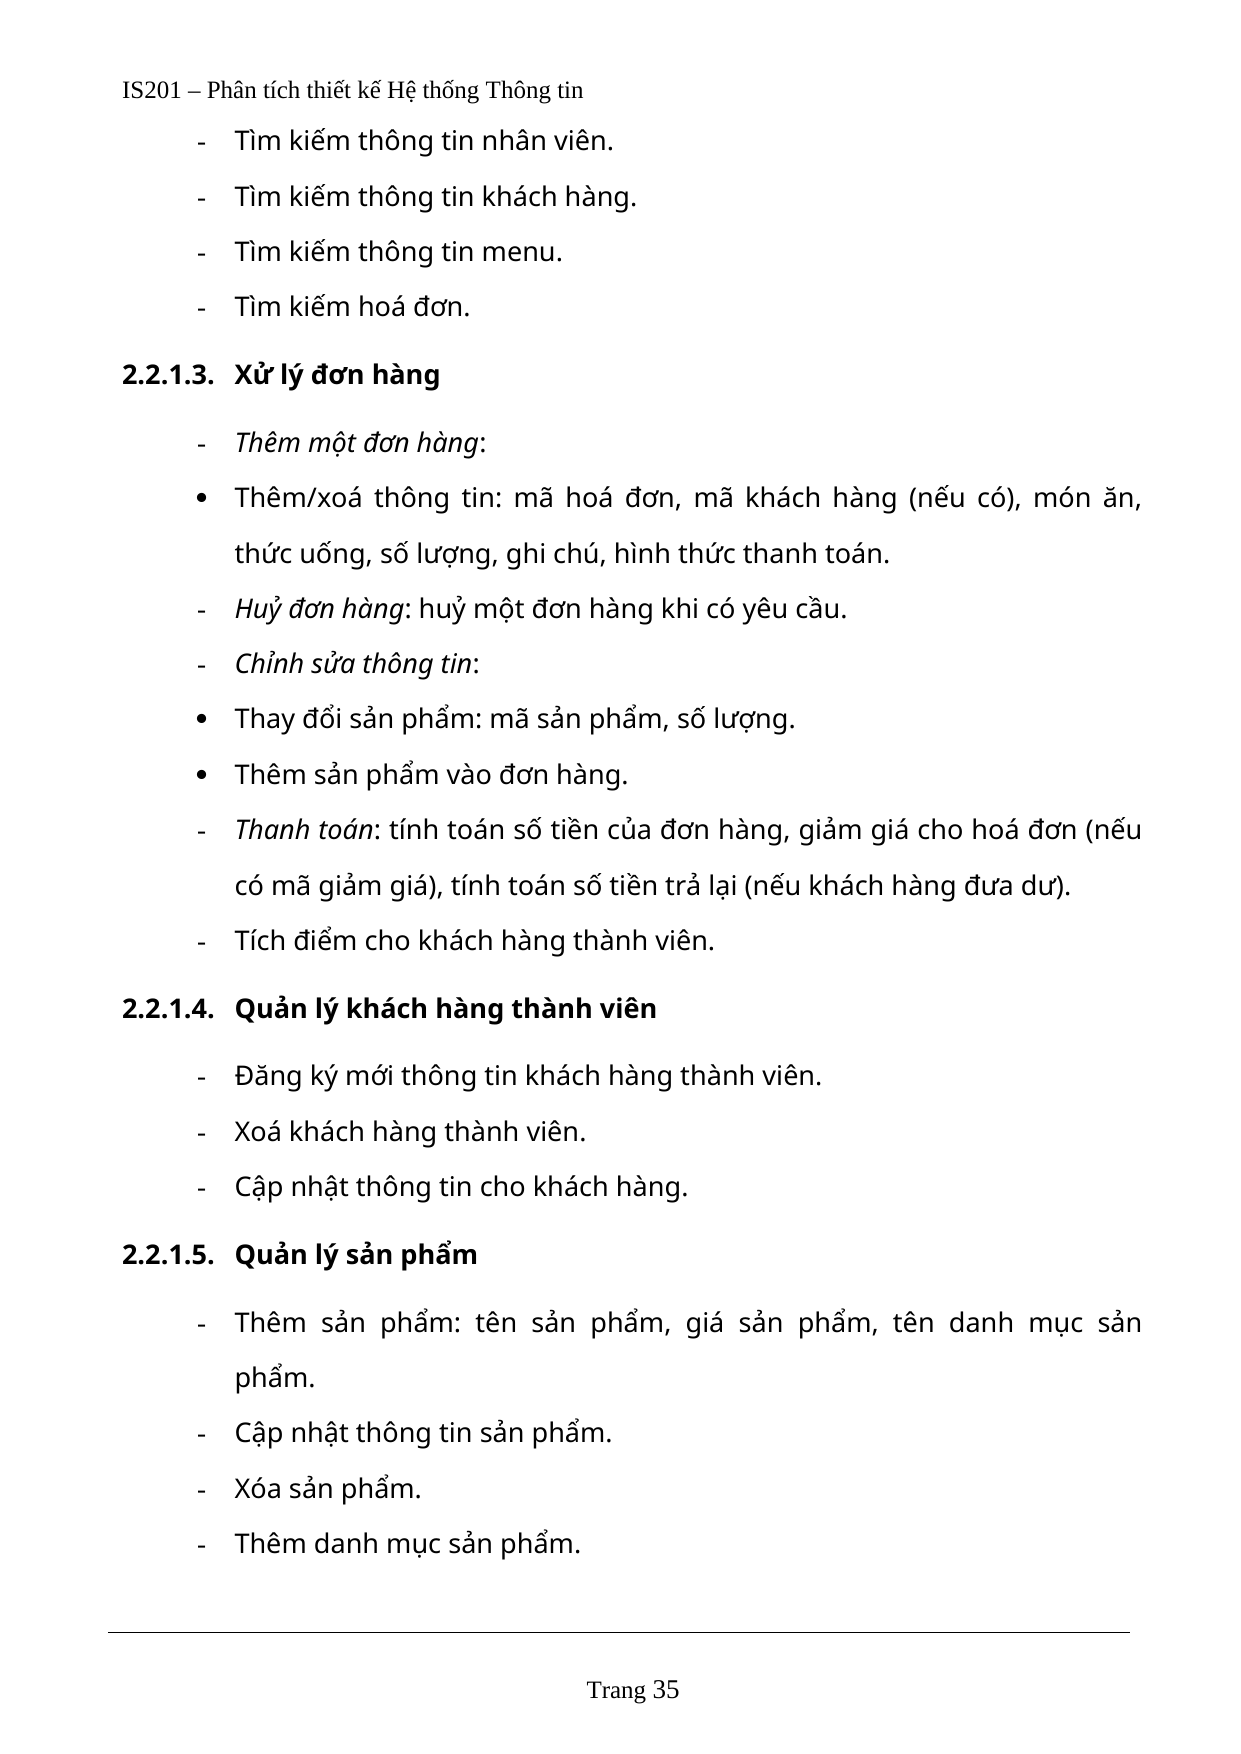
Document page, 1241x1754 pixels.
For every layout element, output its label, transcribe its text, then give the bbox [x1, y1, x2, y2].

list Xóa sản phẩm. [197, 1469, 1144, 1506]
list Thanh toán: tính toán số tiền của đơn hàng, giảm giá cho hoá đơn (nếu có mã giảm giá), tính toán số tiền trả lại (nếu khách hàng đưa dư). [197, 811, 1144, 903]
list Thêm sản phẩm: tên sản phẩm, giá sản phẩm, tên danh mục sản phẩm. [197, 1303, 1144, 1395]
list Xử lý đơn hàng [122, 356, 1144, 392]
list Thêm danh mục sản phẩm. [197, 1524, 1144, 1561]
list Cập nhật thông tin cho khách hàng. [197, 1167, 1144, 1204]
list Chỉnh sửa thông tin: [197, 645, 1144, 682]
list Thay đổi sản phẩm: mã sản phẩm, số lượng. [197, 700, 1144, 737]
list Quản lý sản phẩm [122, 1235, 1144, 1272]
list Tìm kiếm thông tin khách hàng. [197, 177, 1144, 214]
list Tìm kiếm thông tin nhân viên. [197, 122, 1144, 159]
list Đăng ký mới thông tin khách hàng thành viên. [197, 1057, 1144, 1094]
list Huỷ đơn hàng: huỷ một đơn hàng khi có yêu cầu. [197, 589, 1144, 626]
list Xoá khách hàng thành viên. [197, 1112, 1144, 1149]
list Tìm kiếm hoá đơn. [197, 288, 1144, 325]
list Tìm kiếm thông tin menu. [197, 232, 1144, 269]
list Thêm/xoá thông tin: mã hoá đơn, mã khách hàng (nếu có), món ăn, thức uống, số lượng, ghi chú, hình thức thanh toán. [197, 479, 1144, 571]
list Cập nhật thông tin sản phẩm. [197, 1414, 1144, 1451]
list Quản lý khách hàng thành viên [122, 989, 1144, 1026]
list Tích điểm cho khách hàng thành viên. [197, 921, 1144, 958]
list Thêm một đơn hàng: [197, 423, 1144, 460]
list Thêm sản phẩm vào đơn hàng. [197, 755, 1144, 792]
